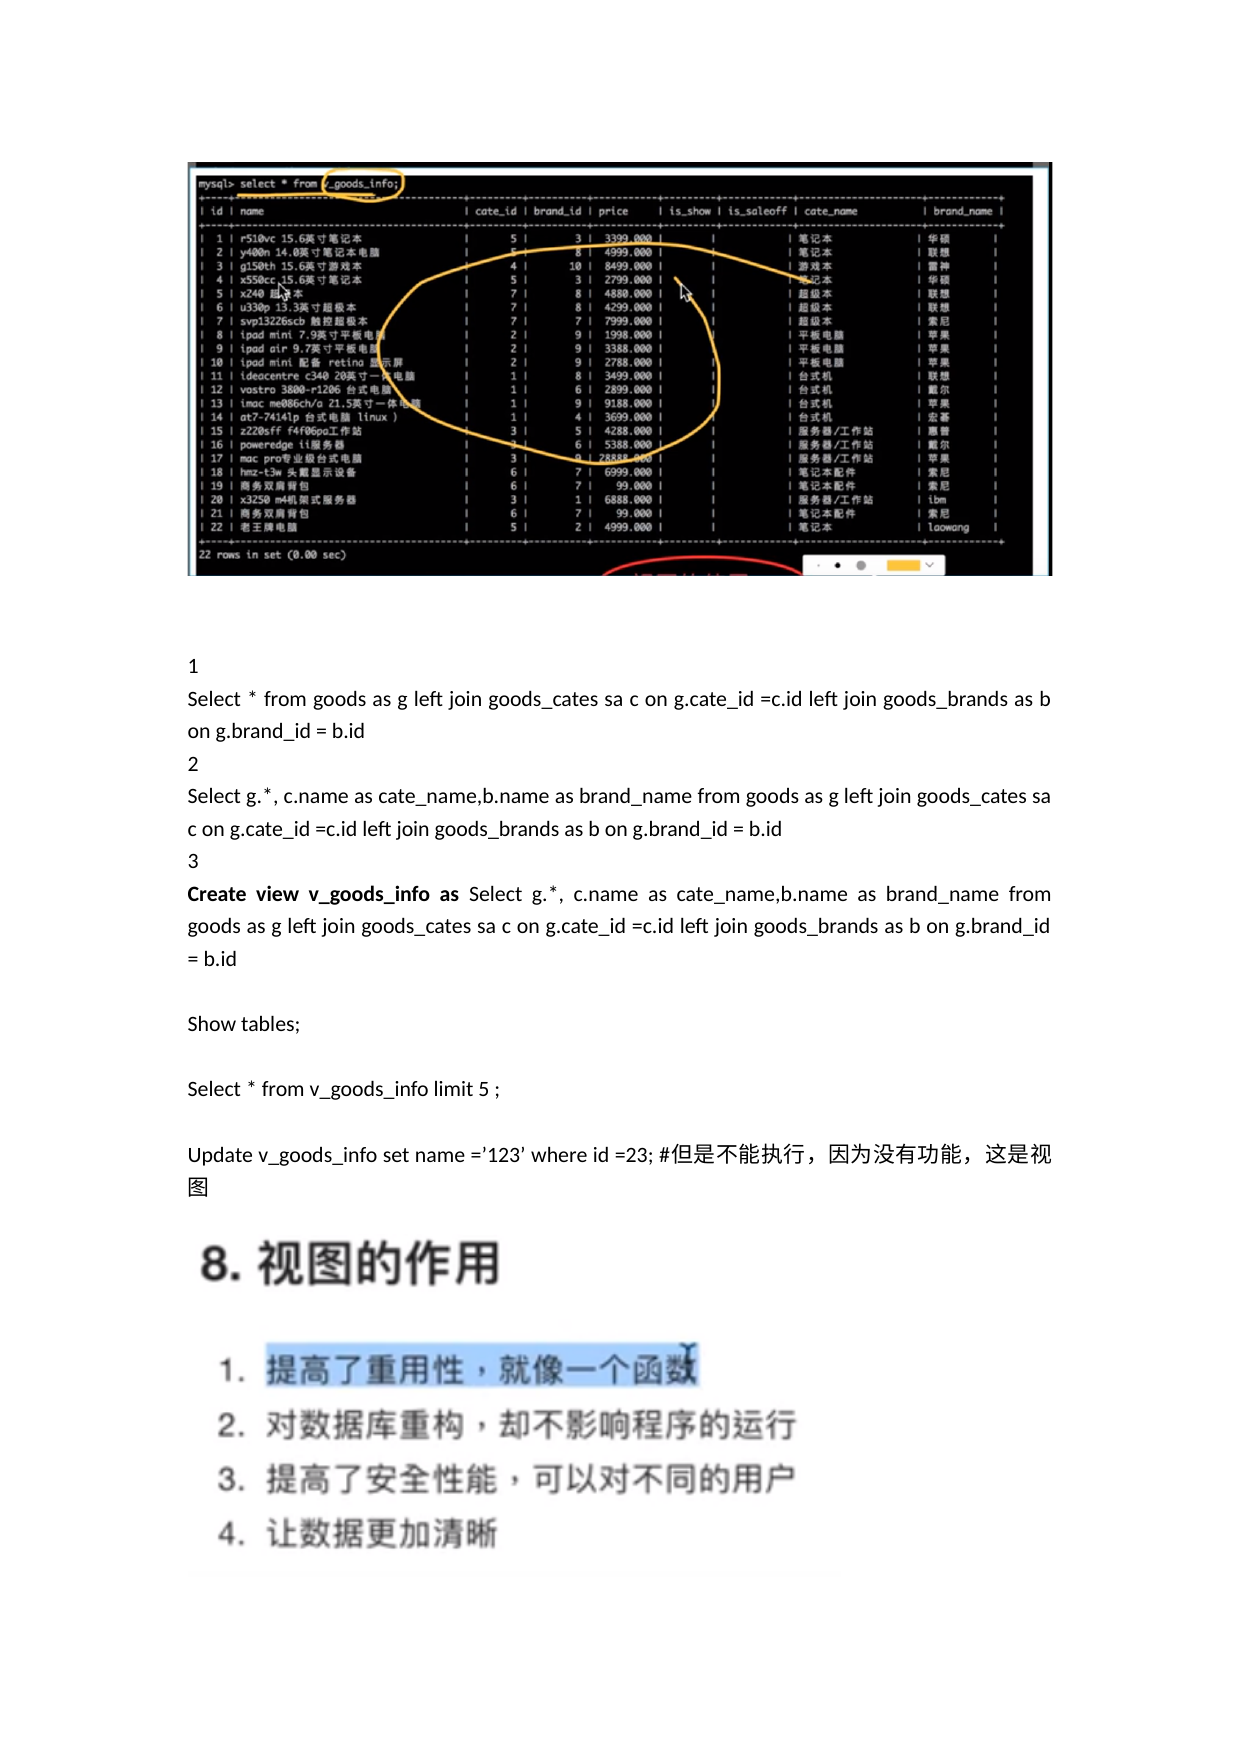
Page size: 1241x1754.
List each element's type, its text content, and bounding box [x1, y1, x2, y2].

list 2 [187, 747, 1053, 779]
picture [187, 162, 1053, 576]
list Select * from goods as g left join goods_cates sa c on g.cate_id =c.id left join goods_brands as b on g.brand_id = b.id [187, 682, 1053, 747]
list 3 [187, 844, 1053, 877]
list 1 [187, 649, 1053, 682]
list Update v_goods_info set name =’123’ where id =23; #但是不能执行，因为没有功能，这是视图 [187, 1137, 1053, 1202]
list Create view v_goods_info as Select g.*, c.name as cate_name,b.name as brand_name from goods as g left join goods_cates sa c on g.cate_id =c.id left join goods_brands as b on g.brand_id = b.id [187, 877, 1053, 974]
list Select g.*, c.name as cate_name,b.name as brand_name from goods as g left join goods_cates sa c on g.cate_id =c.id left join goods_brands as b on g.brand_id = b.id [187, 779, 1053, 844]
list Select * from v_goods_info limit 5 ; [187, 1072, 1053, 1104]
picture [187, 1234, 841, 1577]
list Show tables; [187, 1007, 1053, 1039]
